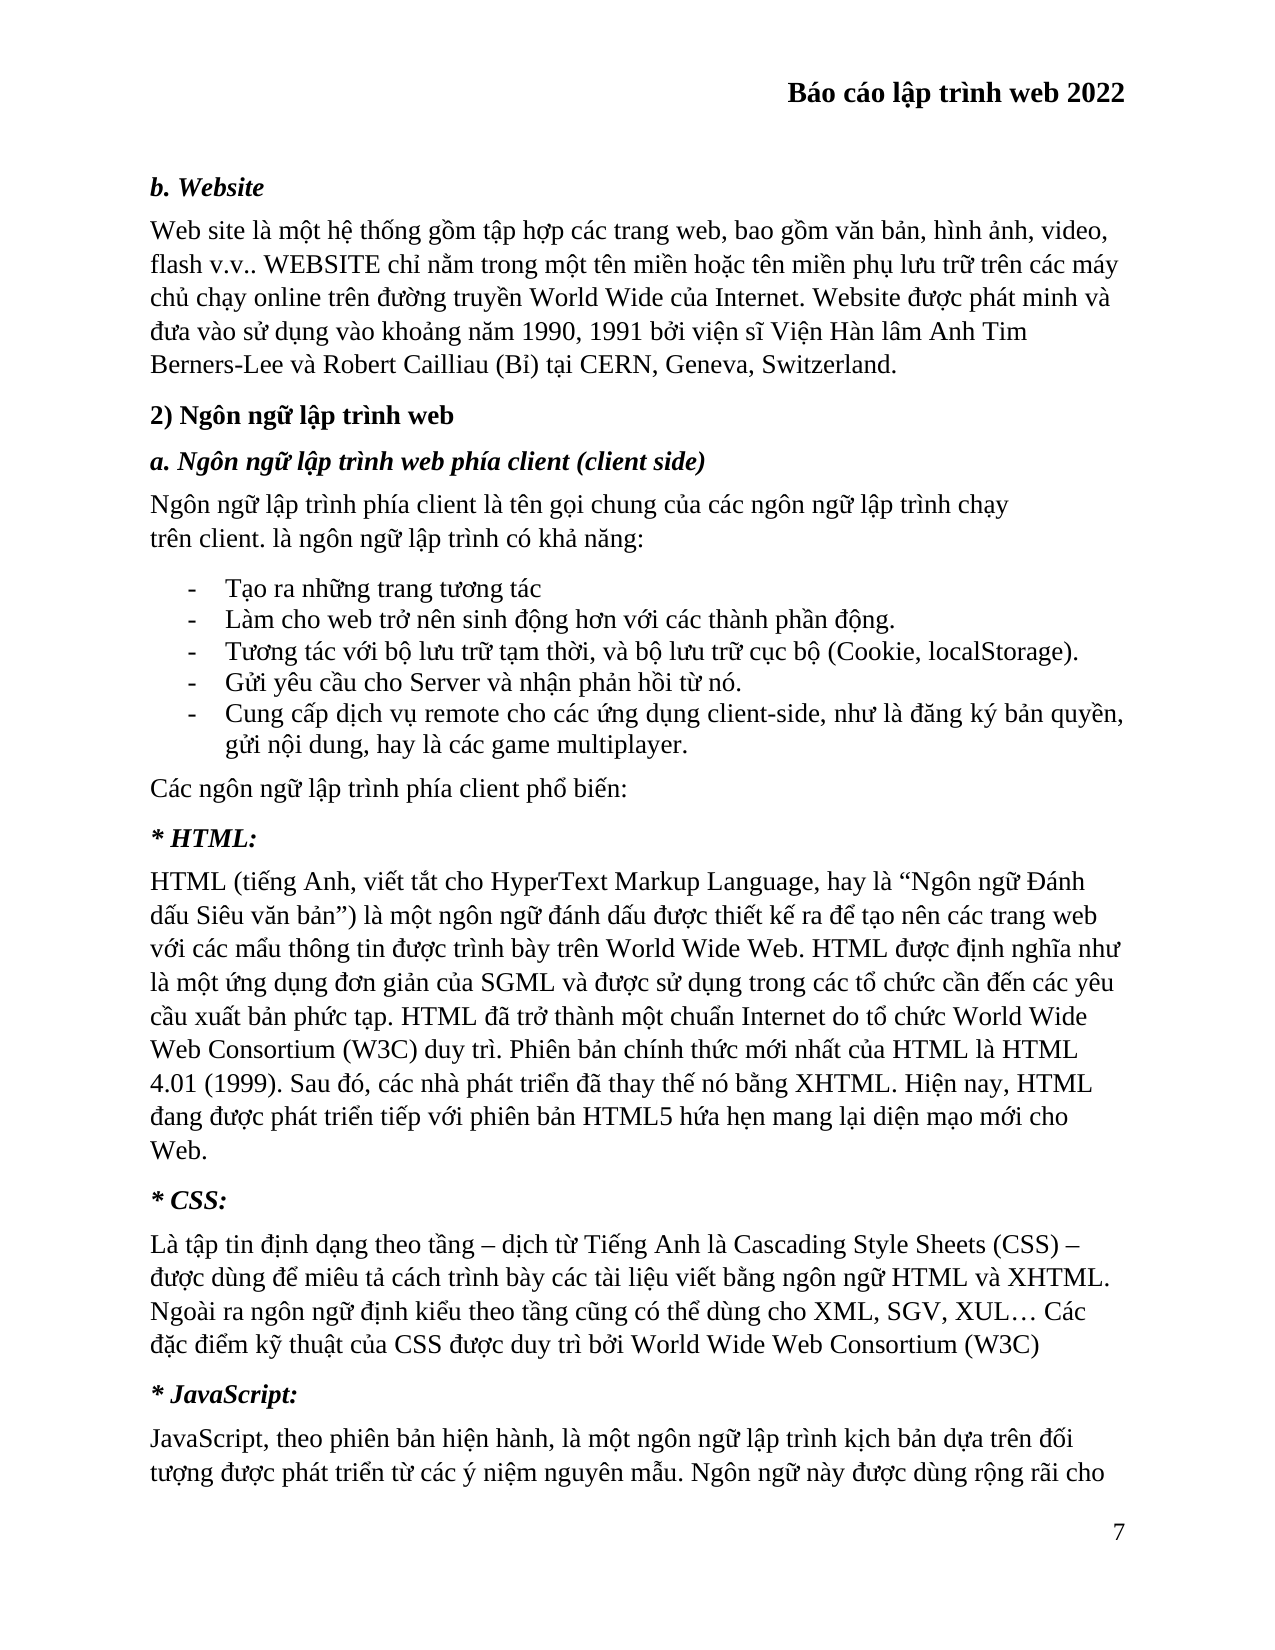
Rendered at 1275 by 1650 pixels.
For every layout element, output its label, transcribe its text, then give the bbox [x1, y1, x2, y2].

text * HTML: [150, 822, 1120, 853]
text b. Website [150, 171, 1125, 202]
text * JavaScript: [150, 1378, 1120, 1410]
text Là tập tin định dạng theo tầng – dịch từ Tiếng Anh là Cascading Style Sheets (CSS) – được dùng để miêu tả cách trình bày các tài liệu viết bằng ngôn ngữ HTML và XHTML. Ngoài ra ngôn ngữ định kiểu theo tầng cũng có thể dùng cho XML, SGV, XUL… Các đặc điểm kỹ thuật của CSS được duy trì bởi World Wide Web Consortium (W3C) [150, 1228, 1125, 1359]
list Tương tác với bộ lưu trữ tạm thời, và bộ lưu trữ cục bộ (Cookie, localStorage). [187, 634, 1125, 666]
subtitle 2) Ngôn ngữ lập trình web [150, 399, 1125, 430]
list Tạo ra những trang tương tác [187, 572, 1125, 603]
text HTML (tiếng Anh, viết tắt cho HyperText Markup Language, hay là “Ngôn ngữ Đánh dấu Siêu văn bản”) là một ngôn ngữ đánh dấu được thiết kế ra để tạo nên các trang web với các mẩu thông tin được trình bày trên World Wide Web. HTML được định nghĩa như là một ứng dụng đơn giản của SGML và được sử dụng trong các tổ chức cần đến các yêu cầu xuất bản phức tạp. HTML đã trở thành một chuẩn Internet do tổ chức World Wide Web Consortium (W3C) duy trì. Phiên bản chính thức mới nhất của HTML là HTML 4.01 (1999). Sau đó, các nhà phát triển đã thay thế nó bằng XHTML. Hiện nay, HTML đang được phát triển tiếp với phiên bản HTML5 hứa hẹn mang lại diện mạo mới cho Web. [150, 866, 1125, 1165]
list Gửi yêu cầu cho Server và nhận phản hồi từ nó. [187, 666, 1125, 697]
text Ngôn ngữ lập trình phía client là tên gọi chung của các ngôn ngữ lập trình chạy trên client. là ngôn ngữ lập trình có khả năng: [150, 488, 1125, 553]
text Web site là một hệ thống gồm tập hợp các trang web, bao gồm văn bản, hình ảnh, video, flash v.v.. WEBSITE chỉ nằm trong một tên miền hoặc tên miền phụ lưu trữ trên các máy chủ chạy online trên đường truyền World Wide của Internet. Website được phát minh và đưa vào sử dụng vào khoảng năm 1990, 1991 bởi viện sĩ Viện Hàn lâm Anh Tim Berners-Lee và Robert Cailliau (Bỉ) tại CERN, Geneva, Switzerland. [150, 214, 1125, 380]
text * CSS: [150, 1184, 1120, 1215]
list Cung cấp dịch vụ remote cho các ứng dụng client-side, như là đăng ký bản quyền, gửi nội dung, hay là các game multiplayer. [187, 697, 1125, 759]
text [150, 1422, 1125, 1487]
text a. Ngôn ngữ lập trình web phía client (client side) [150, 445, 1125, 476]
text Các ngôn ngữ lập trình phía client phổ biến: [150, 772, 1125, 803]
list Làm cho web trở nên sinh động hơn với các thành phần động. [187, 603, 1125, 634]
